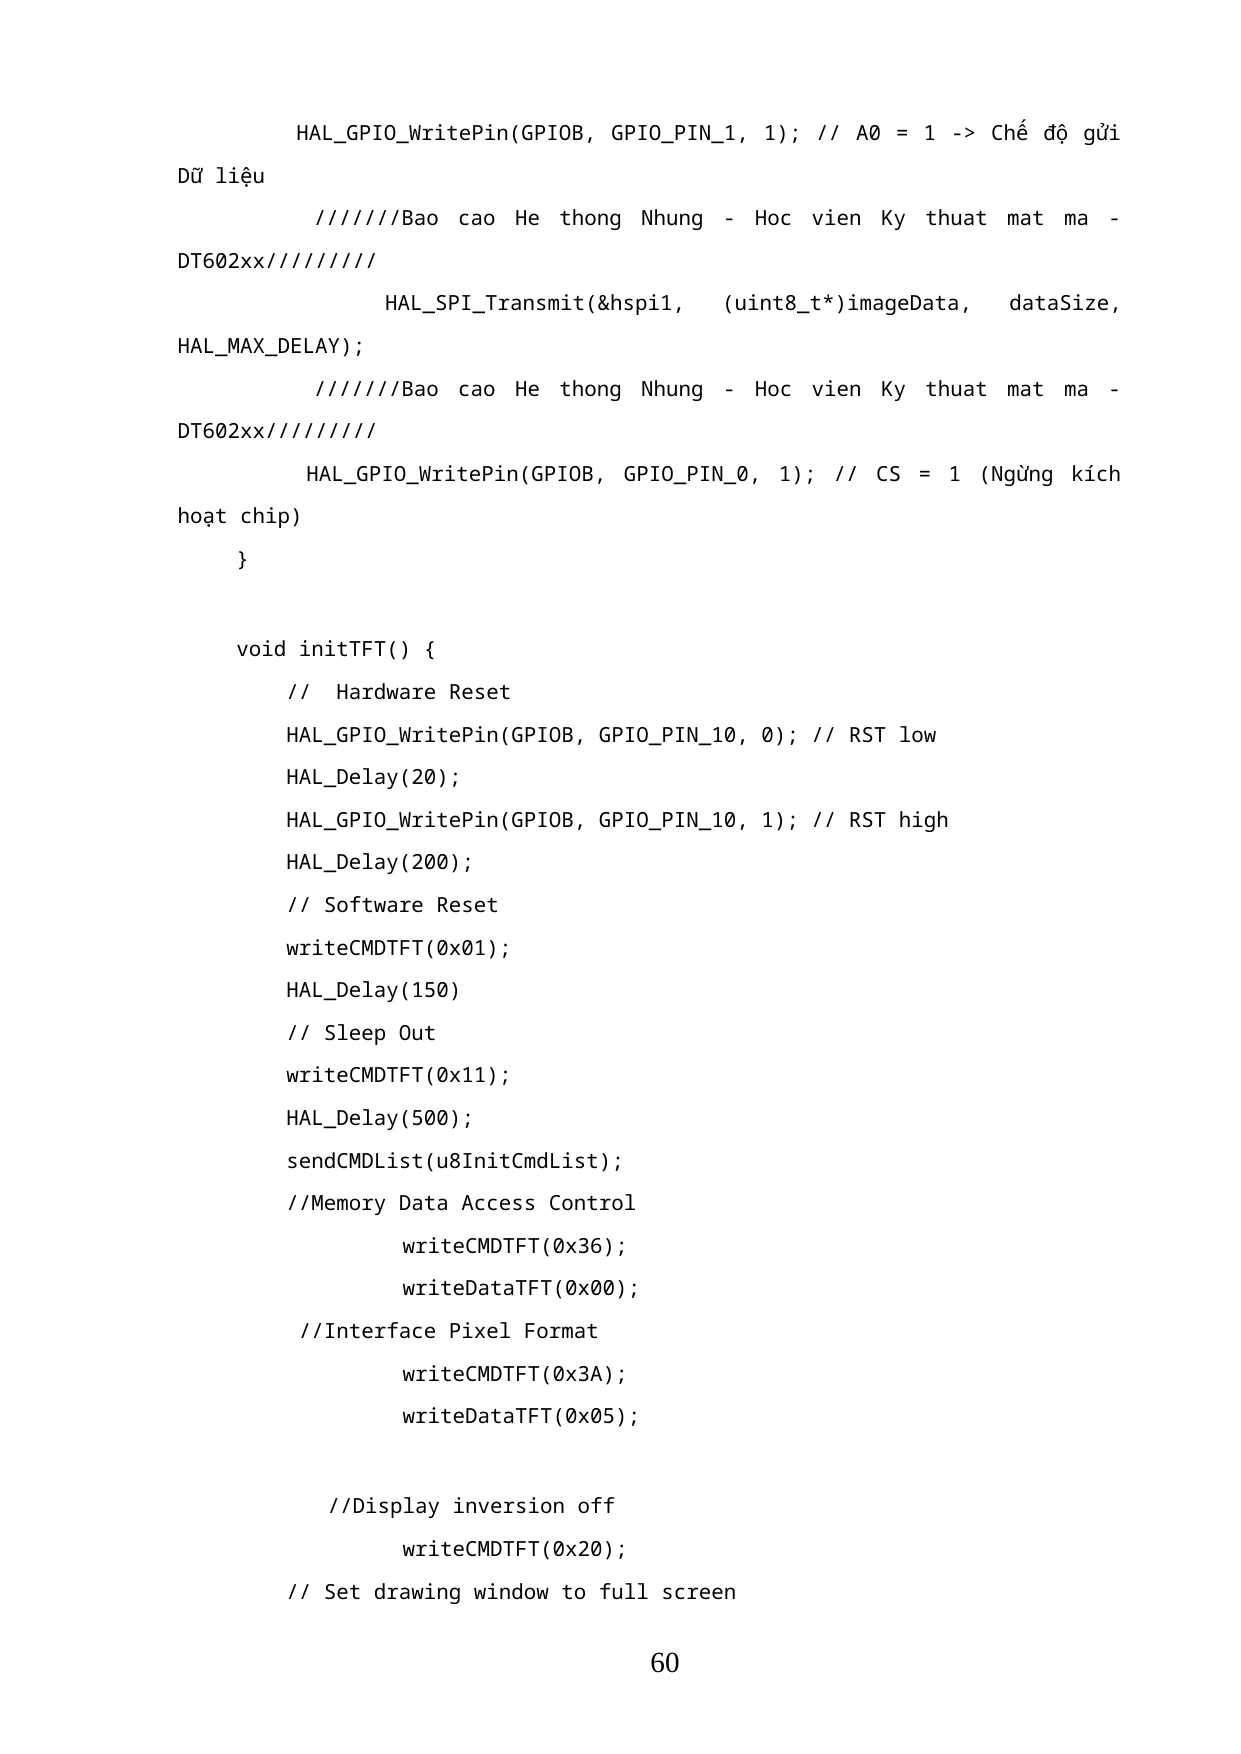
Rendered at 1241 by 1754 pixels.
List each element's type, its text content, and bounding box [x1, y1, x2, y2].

text // Software Reset [177, 890, 1122, 918]
text HAL_GPIO_WritePin(GPIOB, GPIO_PIN_10, 0); // RST low [177, 720, 1122, 748]
text HAL_GPIO_WritePin(GPIOB, GPIO_PIN_0, 1); // CS = 1 (Ngừng kích hoạt chip) [177, 459, 1122, 530]
text writeCMDTFT(0x36); [177, 1231, 1122, 1259]
text writeCMDTFT(0x20); [177, 1534, 1122, 1563]
text HAL_GPIO_WritePin(GPIOB, GPIO_PIN_1, 1); // A0 = 1 -> Chế độ gửi Dữ liệu [177, 118, 1122, 189]
text ///////Bao cao He thong Nhung - Hoc vien Ky thuat mat ma - DT602xx///////// [177, 374, 1122, 445]
text HAL_Delay(20); [177, 762, 1122, 791]
text HAL_SPI_Transmit(&hspi1, (uint8_t*)imageData, dataSize, HAL_MAX_DELAY); [177, 288, 1122, 359]
text writeDataTFT(0x00); [177, 1273, 1122, 1302]
text writeCMDTFT(0x3A); [177, 1359, 1122, 1387]
text // Hardware Reset [177, 677, 1122, 706]
text //Interface Pixel Format [177, 1316, 1122, 1344]
text sendCMDList(u8InitCmdList); [177, 1146, 1122, 1174]
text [177, 203, 1122, 274]
text HAL_Delay(200); [177, 847, 1122, 876]
text HAL_GPIO_WritePin(GPIOB, GPIO_PIN_10, 1); // RST high [177, 805, 1122, 833]
text } [177, 544, 1122, 573]
text // Set drawing window to full screen [177, 1577, 1122, 1605]
text void initTFT() { [177, 634, 1122, 663]
text HAL_Delay(500); [177, 1103, 1122, 1132]
text HAL_Delay(150) [177, 975, 1122, 1004]
text // Sleep Out [177, 1018, 1122, 1046]
text writeCMDTFT(0x01); [177, 933, 1122, 961]
text writeCMDTFT(0x11); [177, 1061, 1122, 1089]
text writeDataTFT(0x05); [177, 1401, 1122, 1430]
text //Display inversion off [177, 1492, 1122, 1520]
text //Memory Data Access Control [177, 1188, 1122, 1217]
